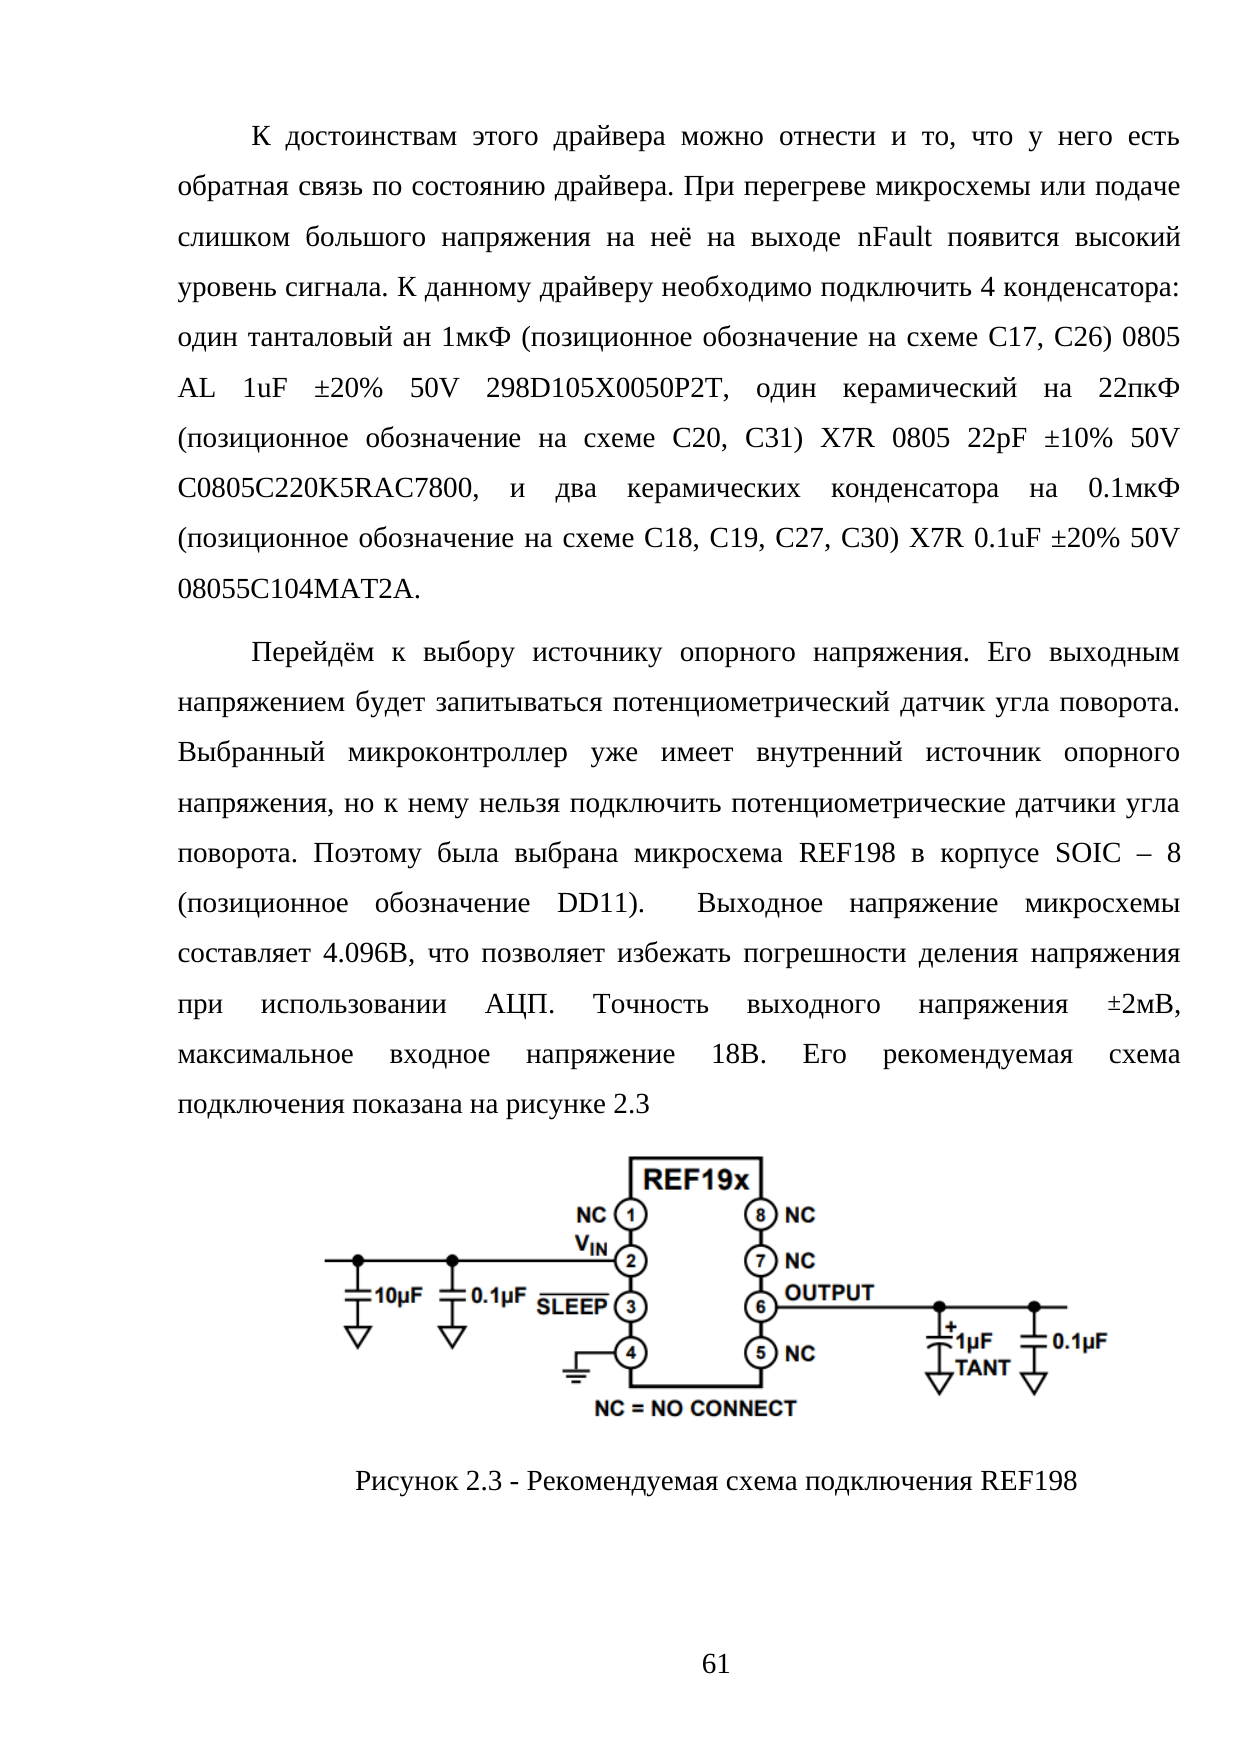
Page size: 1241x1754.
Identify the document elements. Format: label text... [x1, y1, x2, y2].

text Рисунок 2.3 - Рекомендуемая схема подключения REF198 [177, 1463, 1181, 1496]
text К достоинствам этого драйвера можно отнести и то, что у него есть обратная связь по состоянию драйвера. При перегреве микросхемы или подаче слишком большого напряжения на неё на выходе nFault появится высокий уровень сигнала. К данному драйверу необходимо подключить 4 конденсатора: один танталовый ан 1мкФ (позиционное обозначение на схеме C17, C26) 0805 AL 1uF ±20% 50V 298D105X0050P2T, один керамический на 22пкФ (позиционное обозначение на схеме C20, C31) X7R 0805 22pF ±10% 50V C0805C220K5RAC7800, и два керамических конденсатора на 0.1мкФ (позиционное обозначение на схеме C18, C19, C27, C30) X7R 0.1uF ±20% 50V 08055C104MAT2A. [177, 118, 1181, 604]
picture [261, 1149, 1113, 1434]
text Перейдём к выбору источнику опорного напряжения. Его выходным напряжением будет запитываться потенциометрический датчик угла поворота. Выбранный микроконтроллер уже имеет внутренний источник опорного напряжения, но к нему нельзя подключить потенциометрические датчики угла поворота. Поэтому была выбрана микросхема REF198 в корпусе SOIC – 8 (позиционное обозначение DD11). Выходное напряжение микросхемы составляет 4.096В, что позволяет избежать погрешности деления напряжения при использовании АЦП. Точность выходного напряжения 2мВ, максимальное входное напряжение 18В. Его рекомендуемая схема подключения показана на рисунке 2.3 [177, 634, 1181, 1120]
